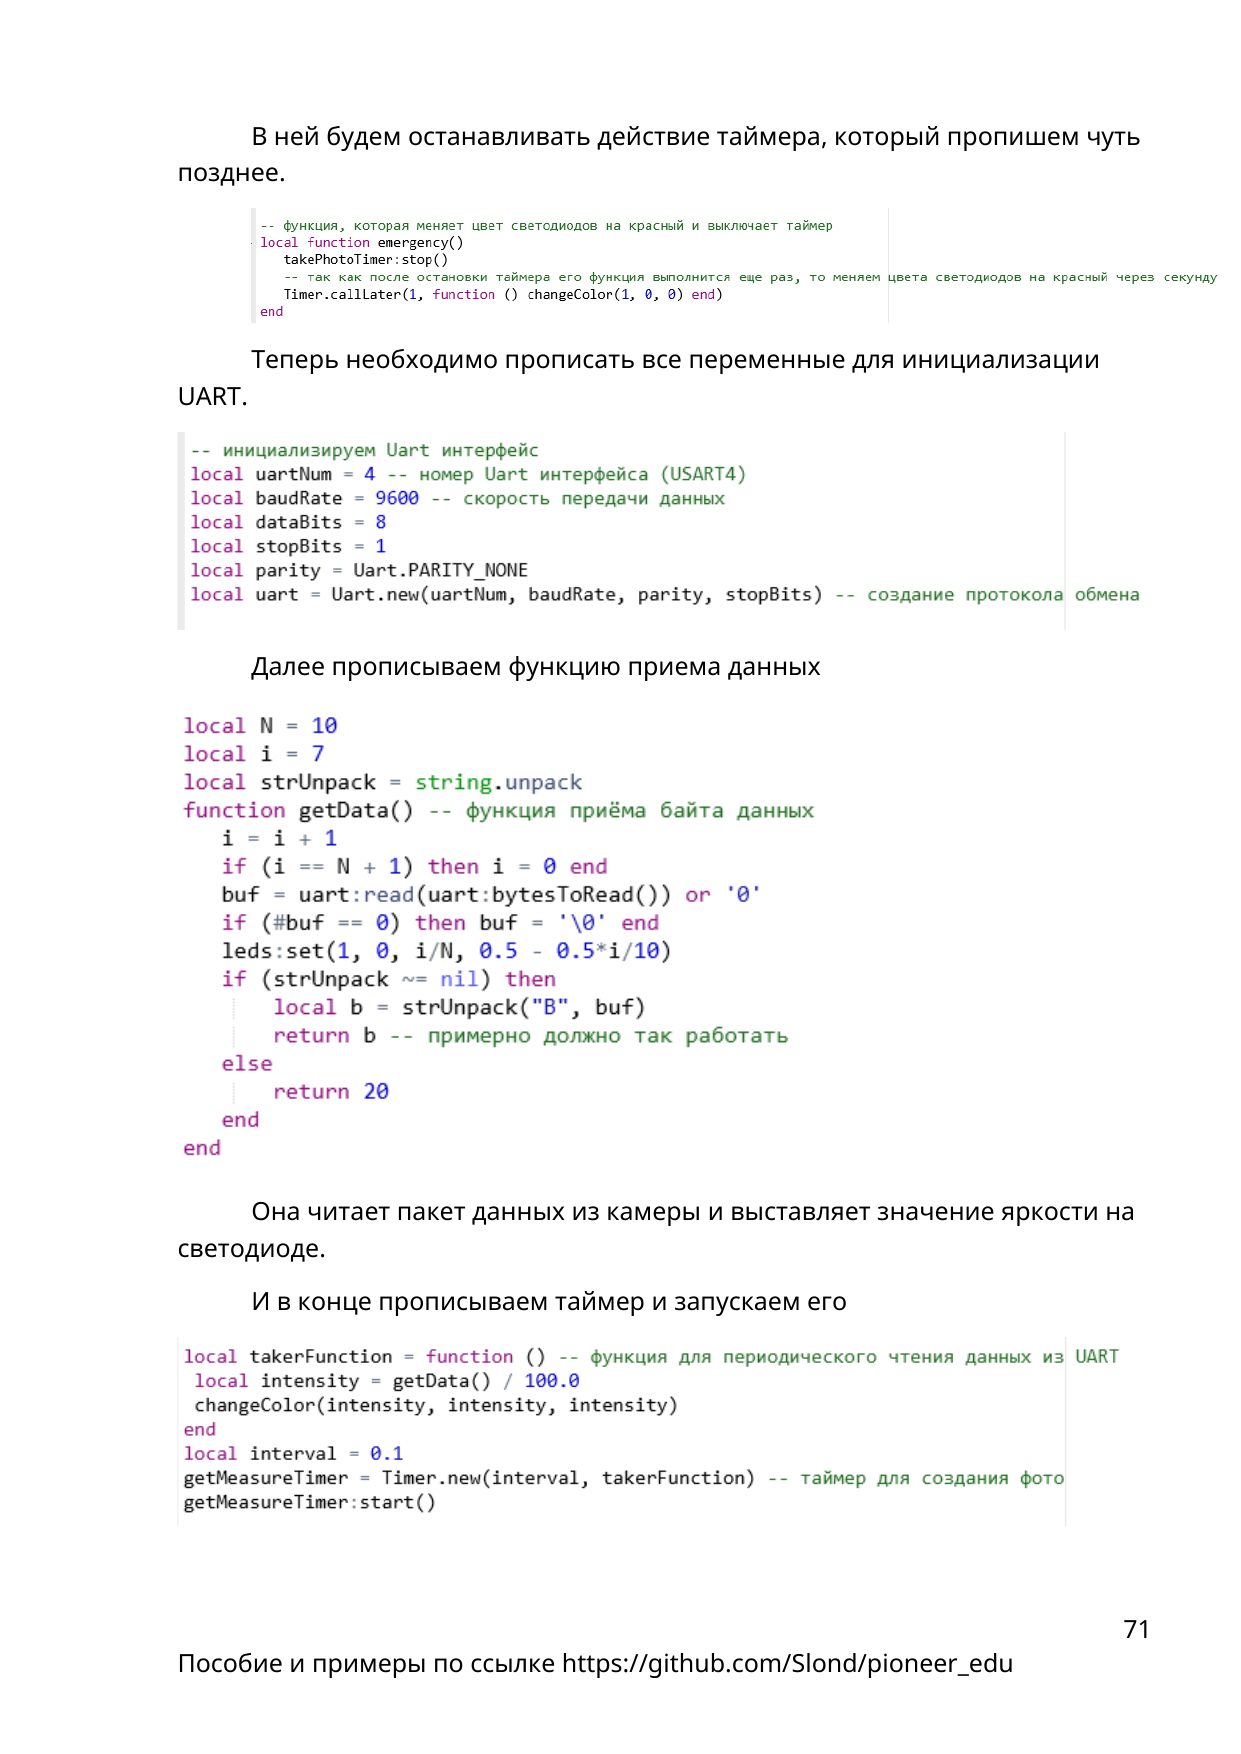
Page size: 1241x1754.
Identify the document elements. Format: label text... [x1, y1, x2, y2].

text Она читает пакет данных из камеры и выставляет значение яркости на светодиоде. [177, 1193, 1152, 1264]
text В ней будем останавливать действие таймера, который пропишем чуть позднее. [177, 118, 1152, 189]
picture [177, 702, 832, 1174]
text Далее прописываем функцию приема данных [177, 649, 1152, 683]
picture [177, 1337, 1152, 1526]
text И в конце прописываем таймер и запускаем его [177, 1284, 1152, 1318]
picture [251, 208, 1226, 323]
picture [177, 432, 1152, 630]
text Теперь необходимо прописать все переменные для инициализации UART. [177, 342, 1152, 413]
